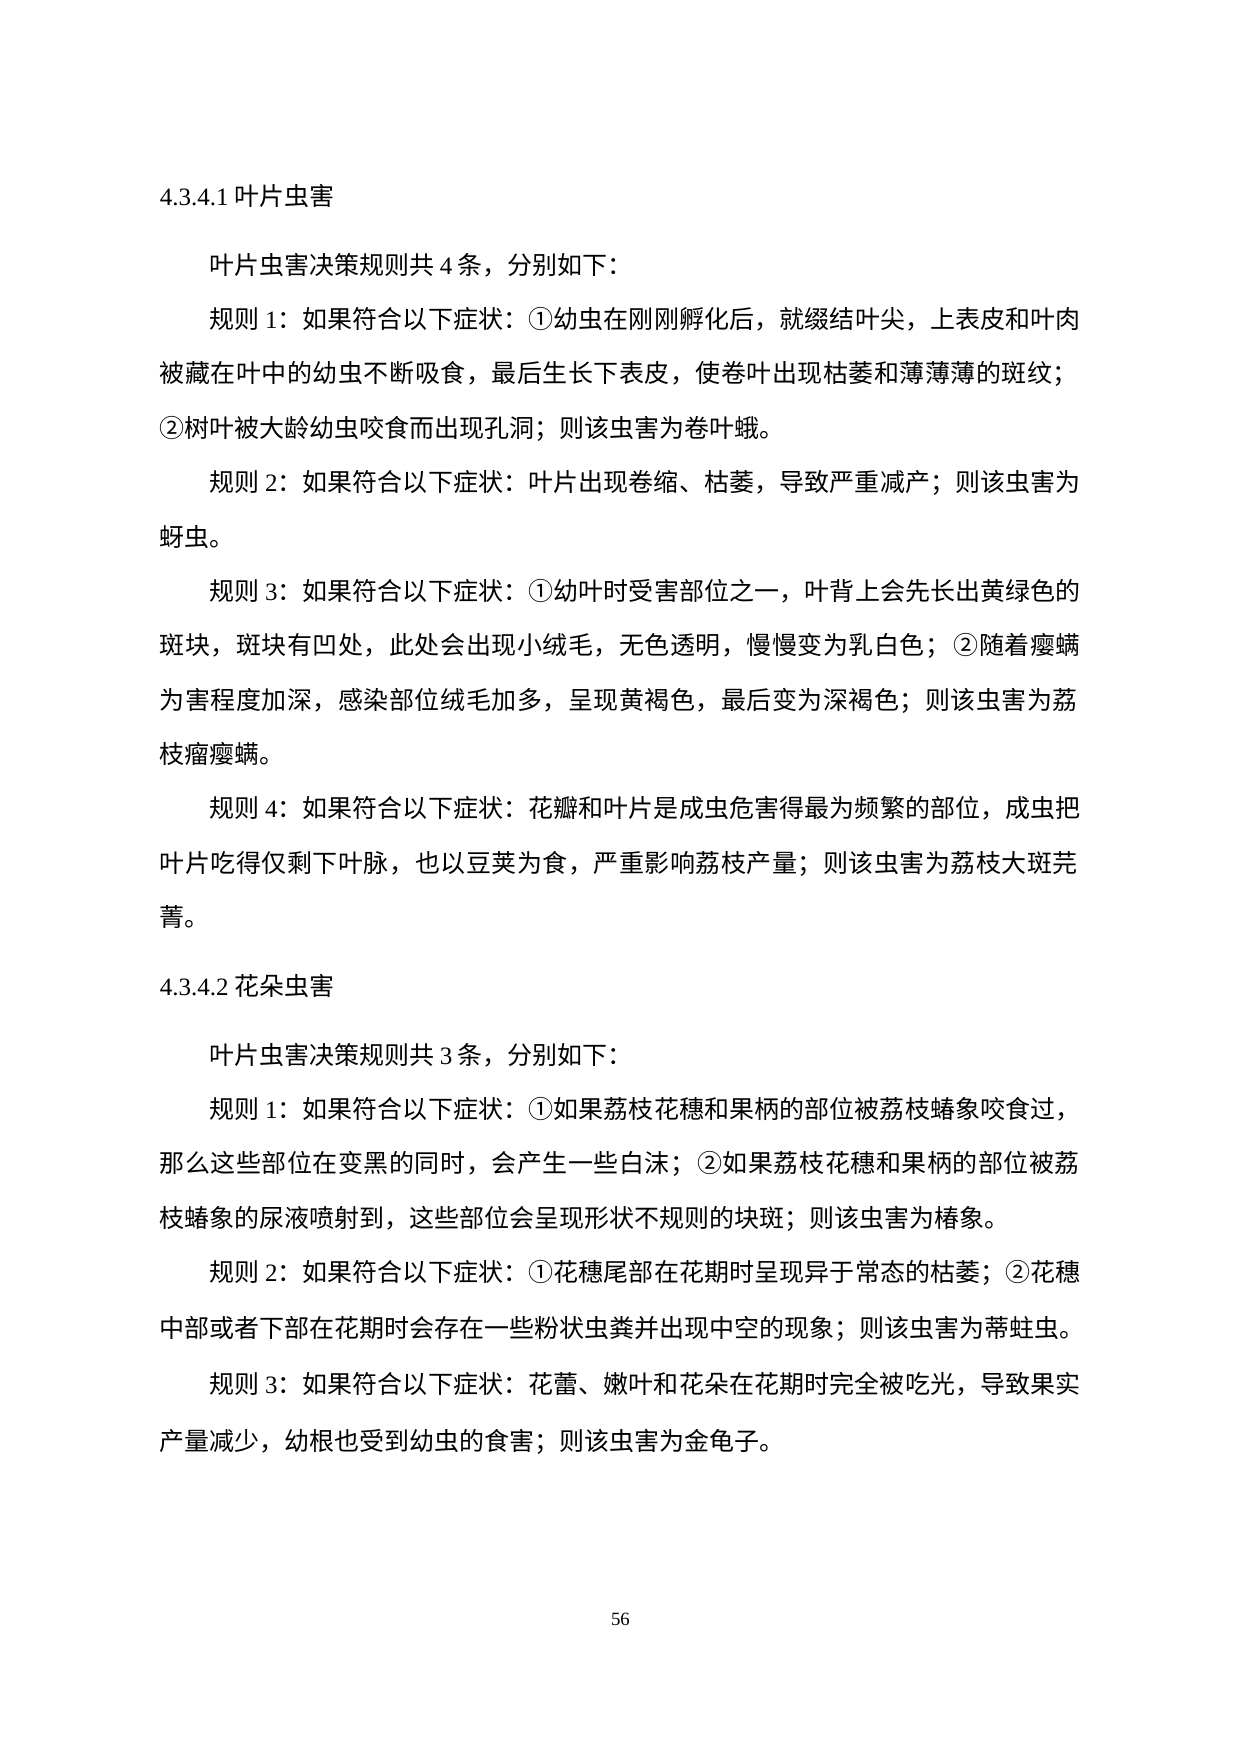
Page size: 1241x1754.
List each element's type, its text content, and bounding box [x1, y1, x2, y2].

subtitle 4.3.4.2 花朵虫害 [159, 952, 1081, 1017]
text 规则2：如果符合以下症状：叶片出现卷缩、枯萎，导致严重减产；则该虫害为蚜虫。 [159, 463, 1081, 553]
text 规则1：如果符合以下症状：①幼虫在刚刚孵化后，就缀结叶尖，上表皮和叶肉被藏在叶中的幼虫不断吸食，最后生长下表皮，使卷叶出现枯萎和薄薄薄的斑纹；②树叶被大龄幼虫咬食而出现孔洞；则该虫害为卷叶蛾。 [159, 299, 1081, 444]
text 规则2：如果符合以下症状：①花穗尾部在花期时呈现异于常态的枯萎；②花穗中部或者下部在花期时会存在一些粉状虫粪并出现中空的现象；则该虫害为蒂蛀虫。 [159, 1253, 1081, 1345]
text 规则1：如果符合以下症状：①如果荔枝花穗和果柄的部位被荔枝蝽象咬食过，那么这些部位在变黑的同时，会产生一些白沫；②如果荔枝花穗和果柄的部位被荔枝蝽象的尿液喷射到，这些部位会呈现形状不规则的块斑；则该虫害为椿象。 [159, 1089, 1081, 1234]
text 规则3：如果符合以下症状：花蕾、嫩叶和花朵在花期时完全被吃光，导致果实产量减少，幼根也受到幼虫的食害；则该虫害为金龟子。 [159, 1365, 1081, 1457]
text 规则4：如果符合以下症状：花瓣和叶片是成虫危害得最为频繁的部位，成虫把叶片吃得仅剩下叶脉，也以豆荚为食，严重影响荔枝产量；则该虫害为荔枝大斑芫菁。 [159, 789, 1081, 934]
text 叶片虫害决策规则共3条，分别如下： [159, 1035, 1081, 1071]
text 规则3：如果符合以下症状：①幼叶时受害部位之一，叶背上会先长出黄绿色的斑块，斑块有凹处，此处会出现小绒毛，无色透明，慢慢变为乳白色；②随着瘿螨为害程度加深，感染部位绒毛加多，呈现黄褐色，最后变为深褐色；则该虫害为荔枝瘤瘿螨。 [159, 571, 1081, 771]
subtitle 4.3.4.1 叶片虫害 [159, 162, 1081, 227]
text 叶片虫害决策规则共4条，分别如下： [159, 245, 1081, 281]
